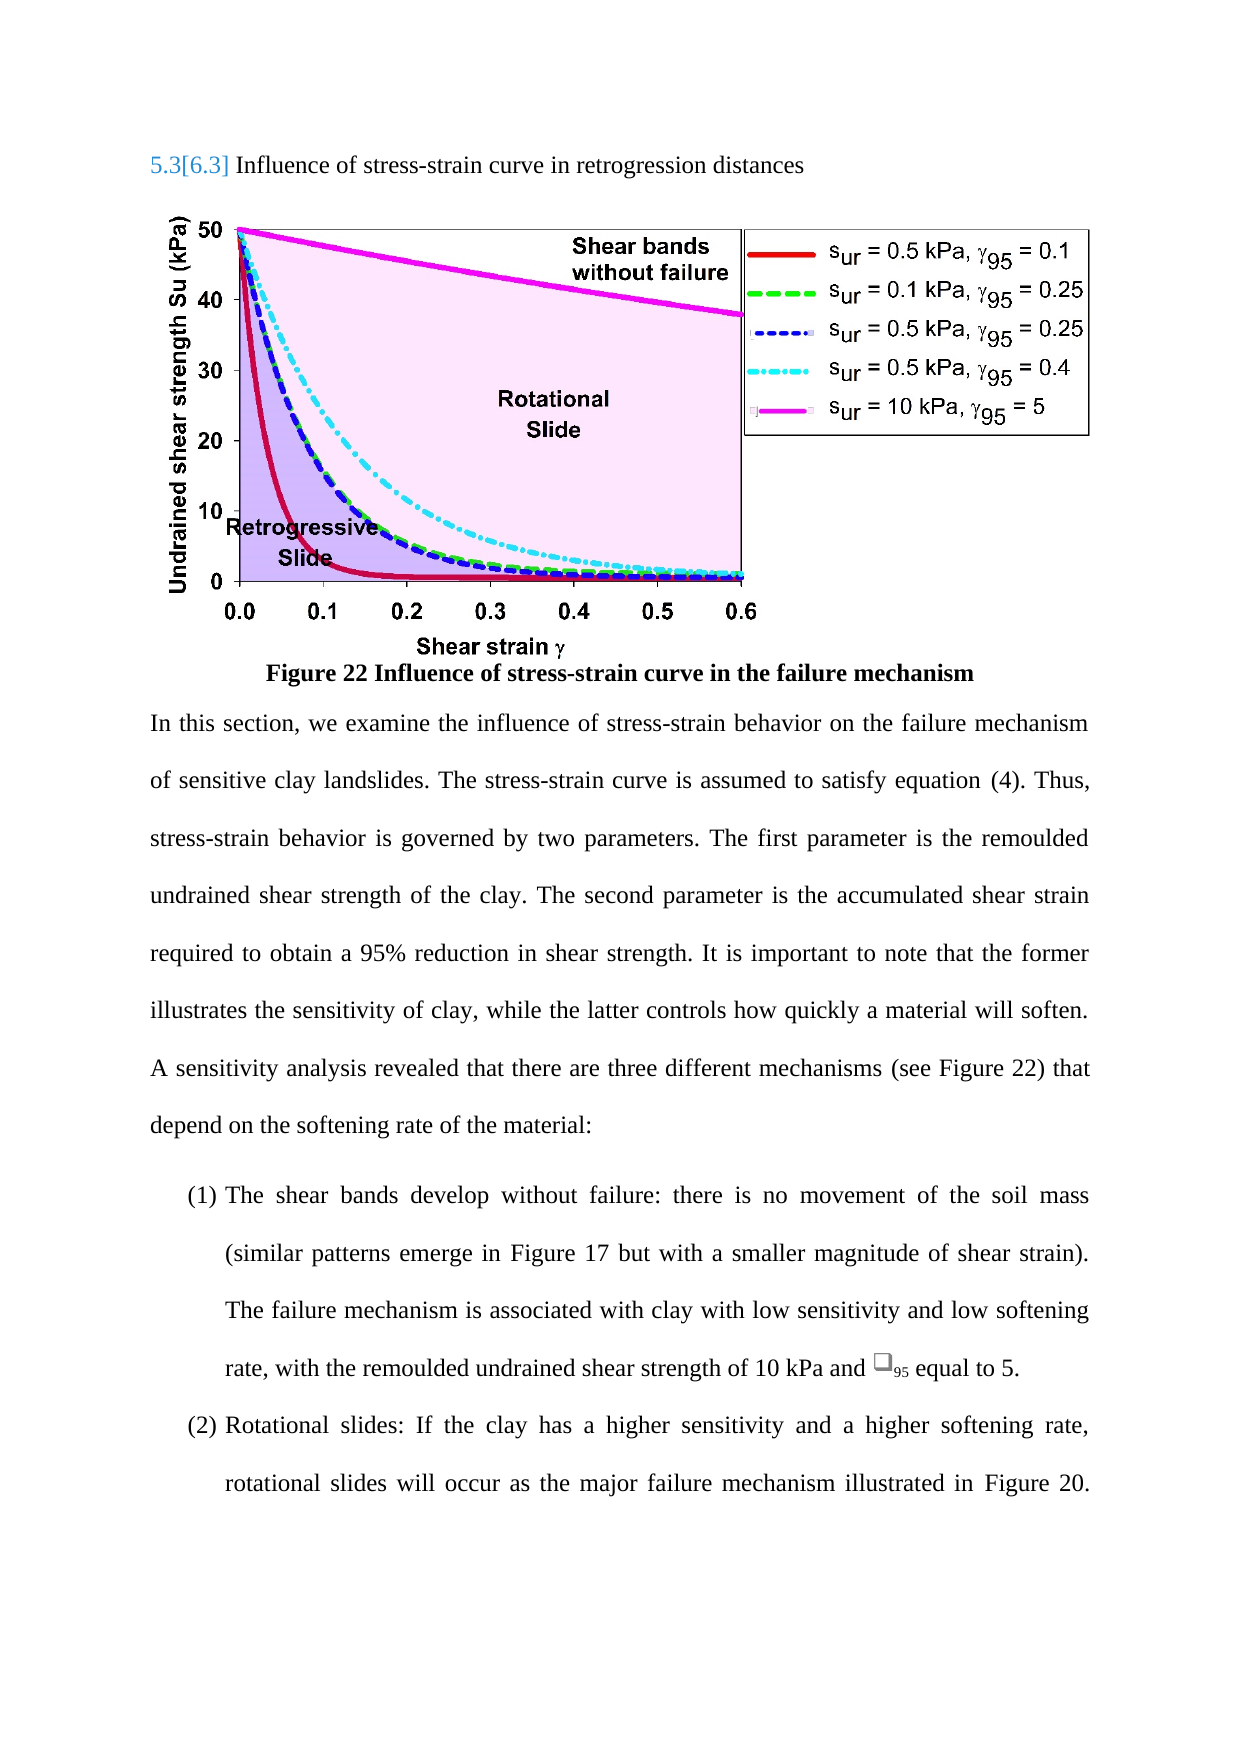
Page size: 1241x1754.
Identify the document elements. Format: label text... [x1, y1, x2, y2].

picture [150, 191, 1090, 659]
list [187, 1410, 1090, 1497]
subtitle Influence of stress-strain curve in retrogression distances [150, 150, 1090, 179]
text In this section, we examine the influence of stress-strain behavior on the failure mechanism of sensitive clay landslides. The stress-strain curve is assumed to satisfy equation ). Thus, stress-strain behavior is governed by two parameters. The first parameter is the remoulded undrained shear strength of the clay. The second parameter is the accumulated shear strain required to obtain a 95% reduction in shear strength. It is important to note that the former illustrates the sensitivity of clay, while the latter controls how quickly a material will soften. A sensitivity analysis revealed that there are three different mechanisms (see ) that depend on the softening rate of the material: [150, 708, 1090, 1139]
list The shear bands develop without failure: there is no movement of the soil mass (similar patterns emerge in but with a smaller magnitude of shear strain). The failure mechanism is associated with clay with low sensitivity and low softening rate, with the remoulded undrained shear strength of 10 kPa and equal to 5. [187, 1180, 1090, 1382]
text Figure Influence of stress-strain curve in the failure mechanism [150, 659, 1090, 687]
